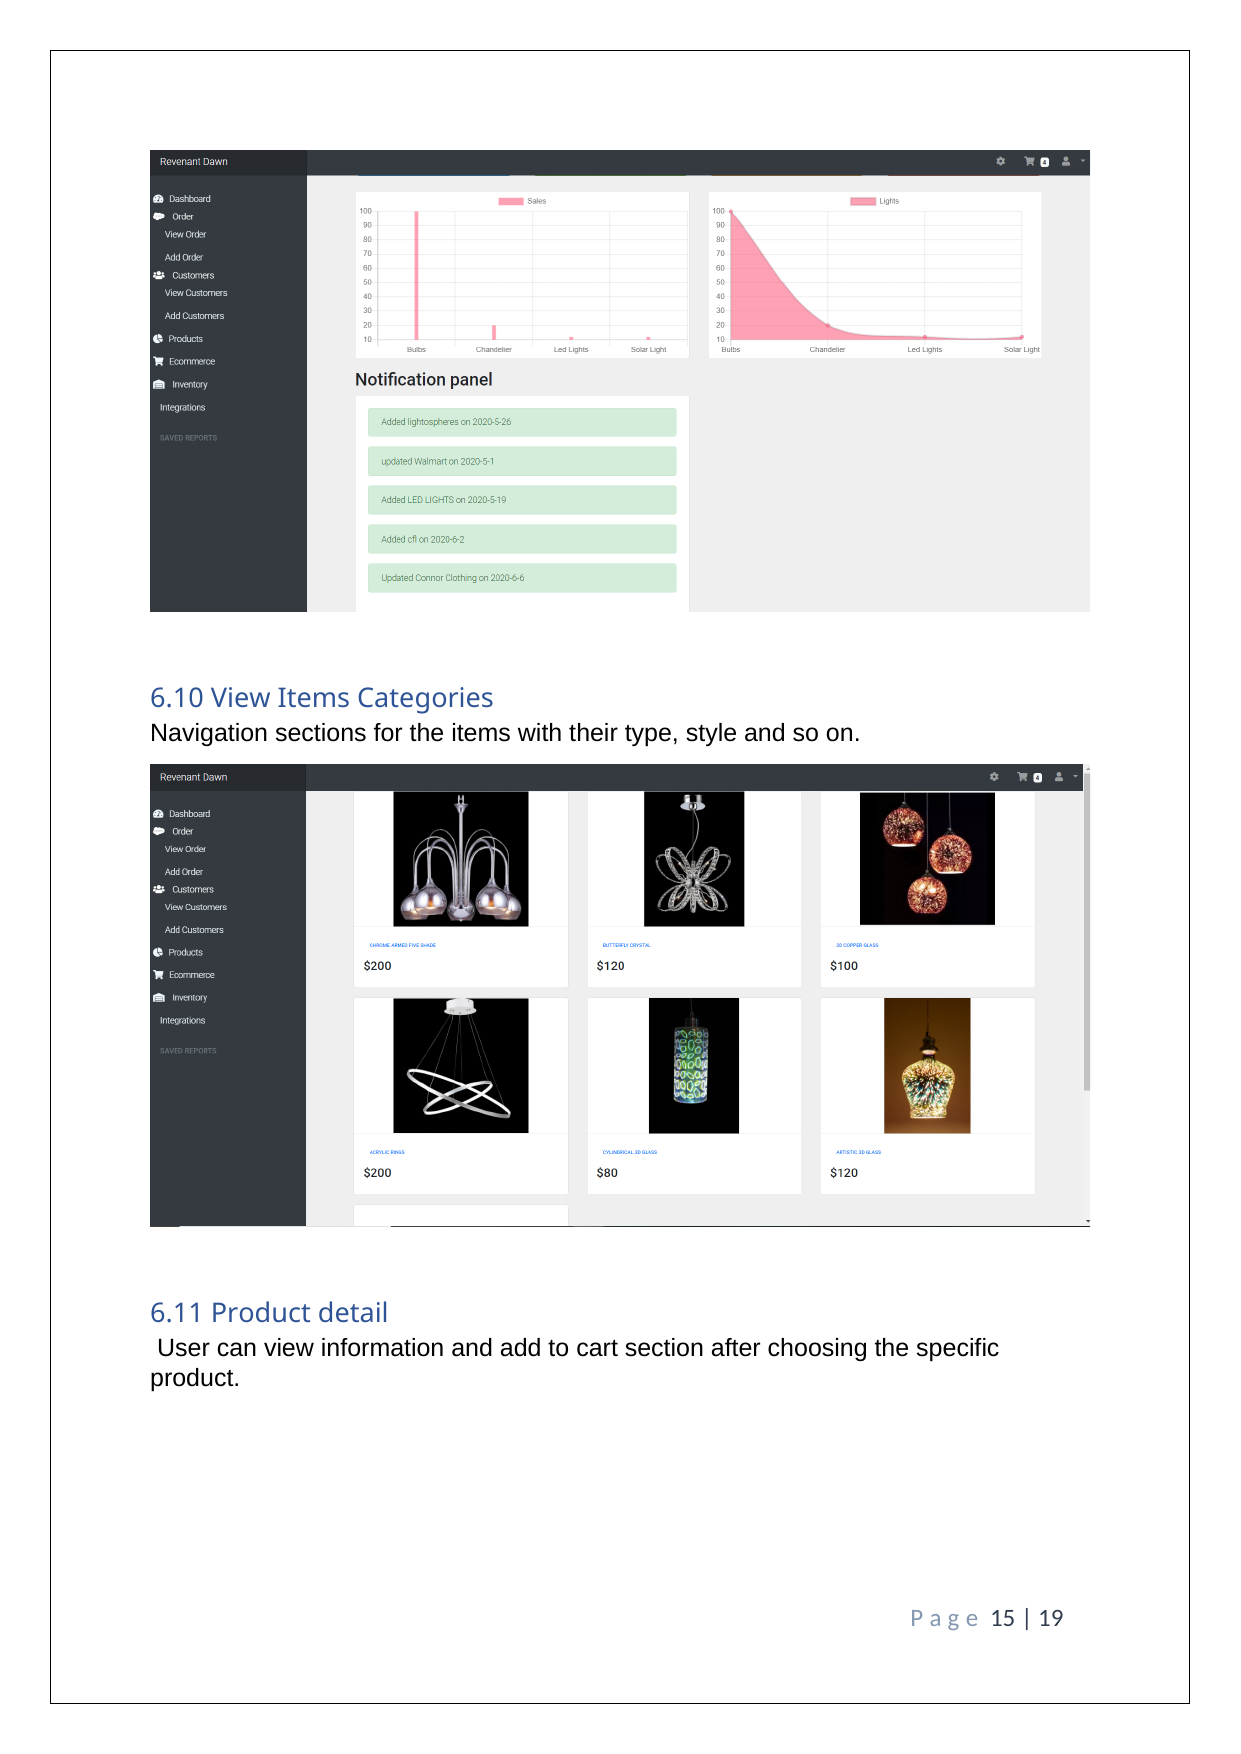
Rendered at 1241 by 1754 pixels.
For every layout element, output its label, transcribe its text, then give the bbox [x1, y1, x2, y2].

picture [150, 150, 1091, 612]
text User can view information and add to cart section after choosing the specific product. [150, 1333, 1090, 1392]
picture [150, 764, 1091, 1227]
text Navigation sections for the items with their type, style and so on. [150, 718, 1090, 747]
subtitle 6.11 Product detail [150, 1293, 1090, 1330]
subtitle 6.10 View Items Categories [150, 678, 1090, 715]
